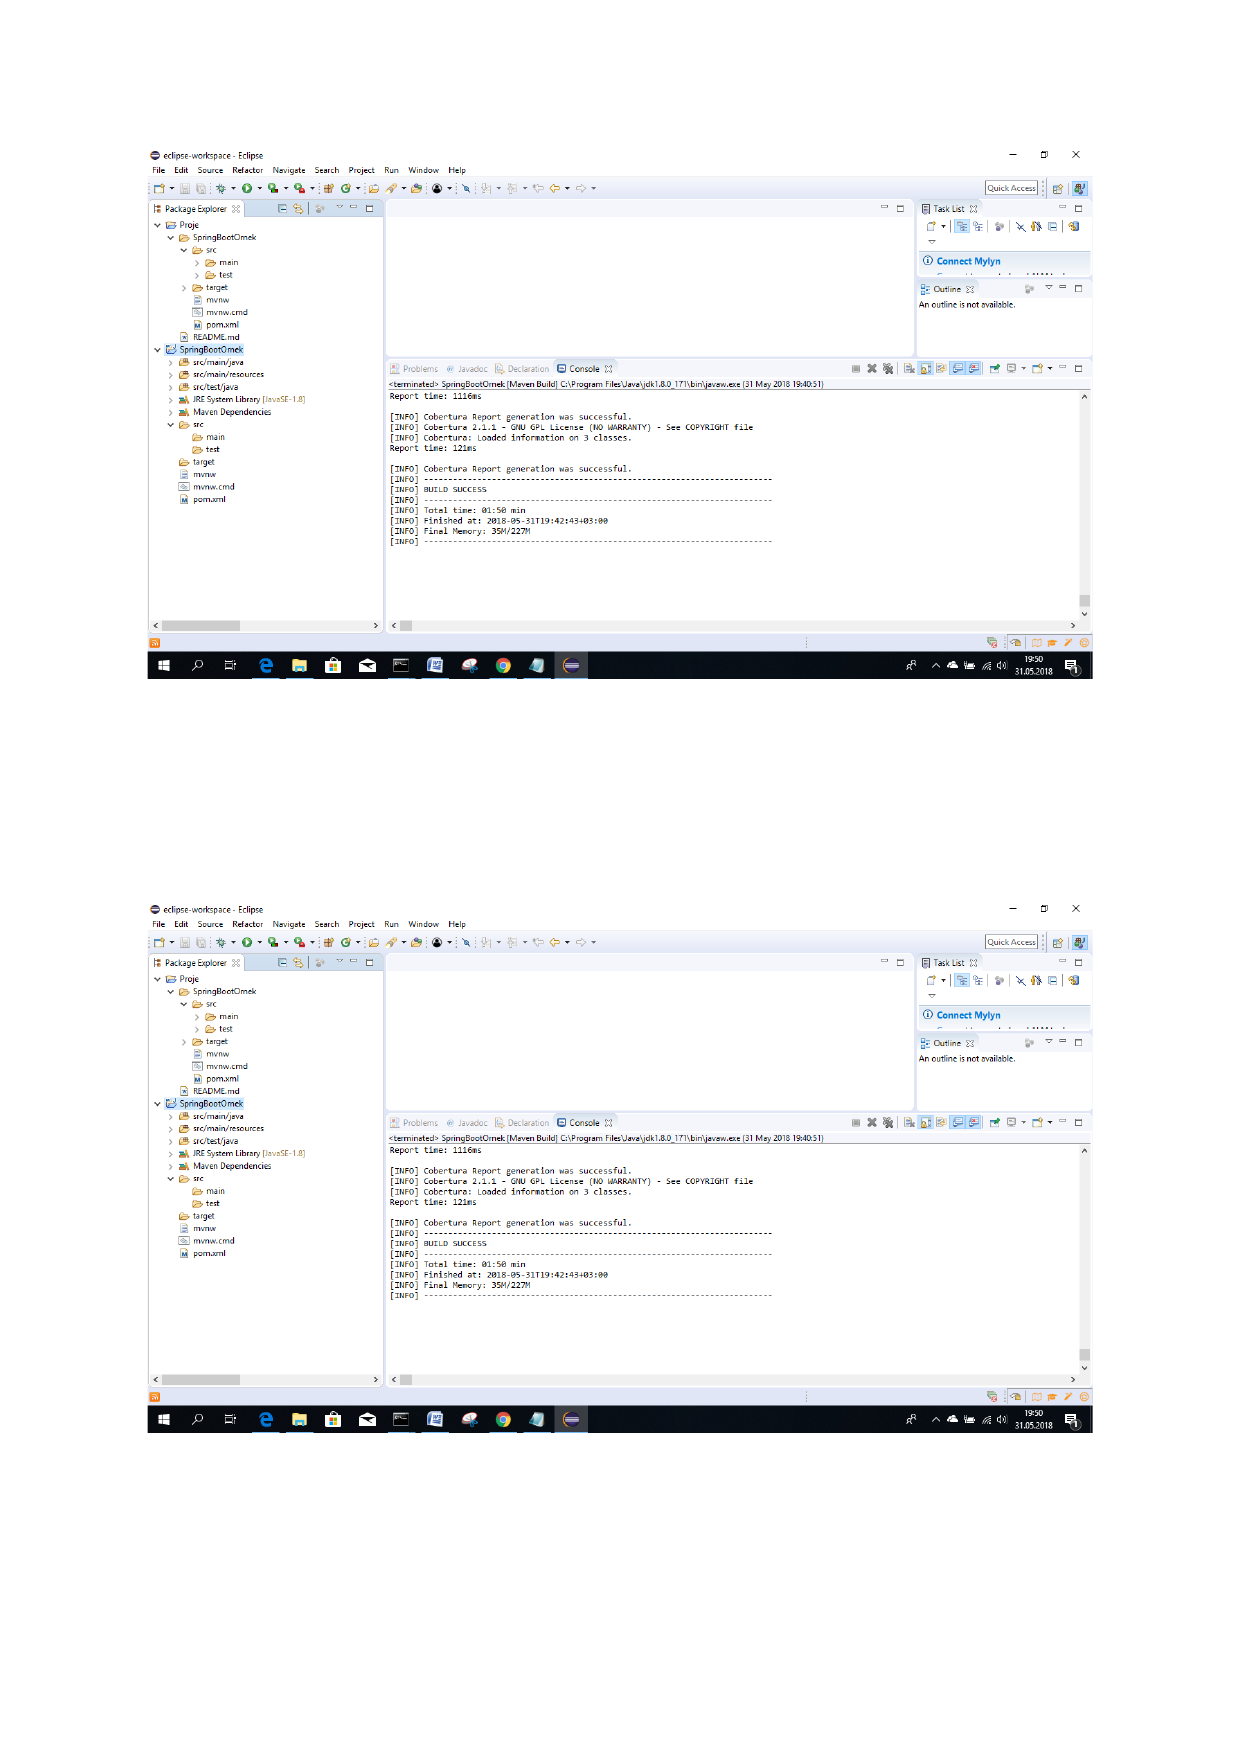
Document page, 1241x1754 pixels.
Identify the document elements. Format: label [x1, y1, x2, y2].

picture [147, 147, 1093, 679]
picture [147, 901, 1093, 1433]
